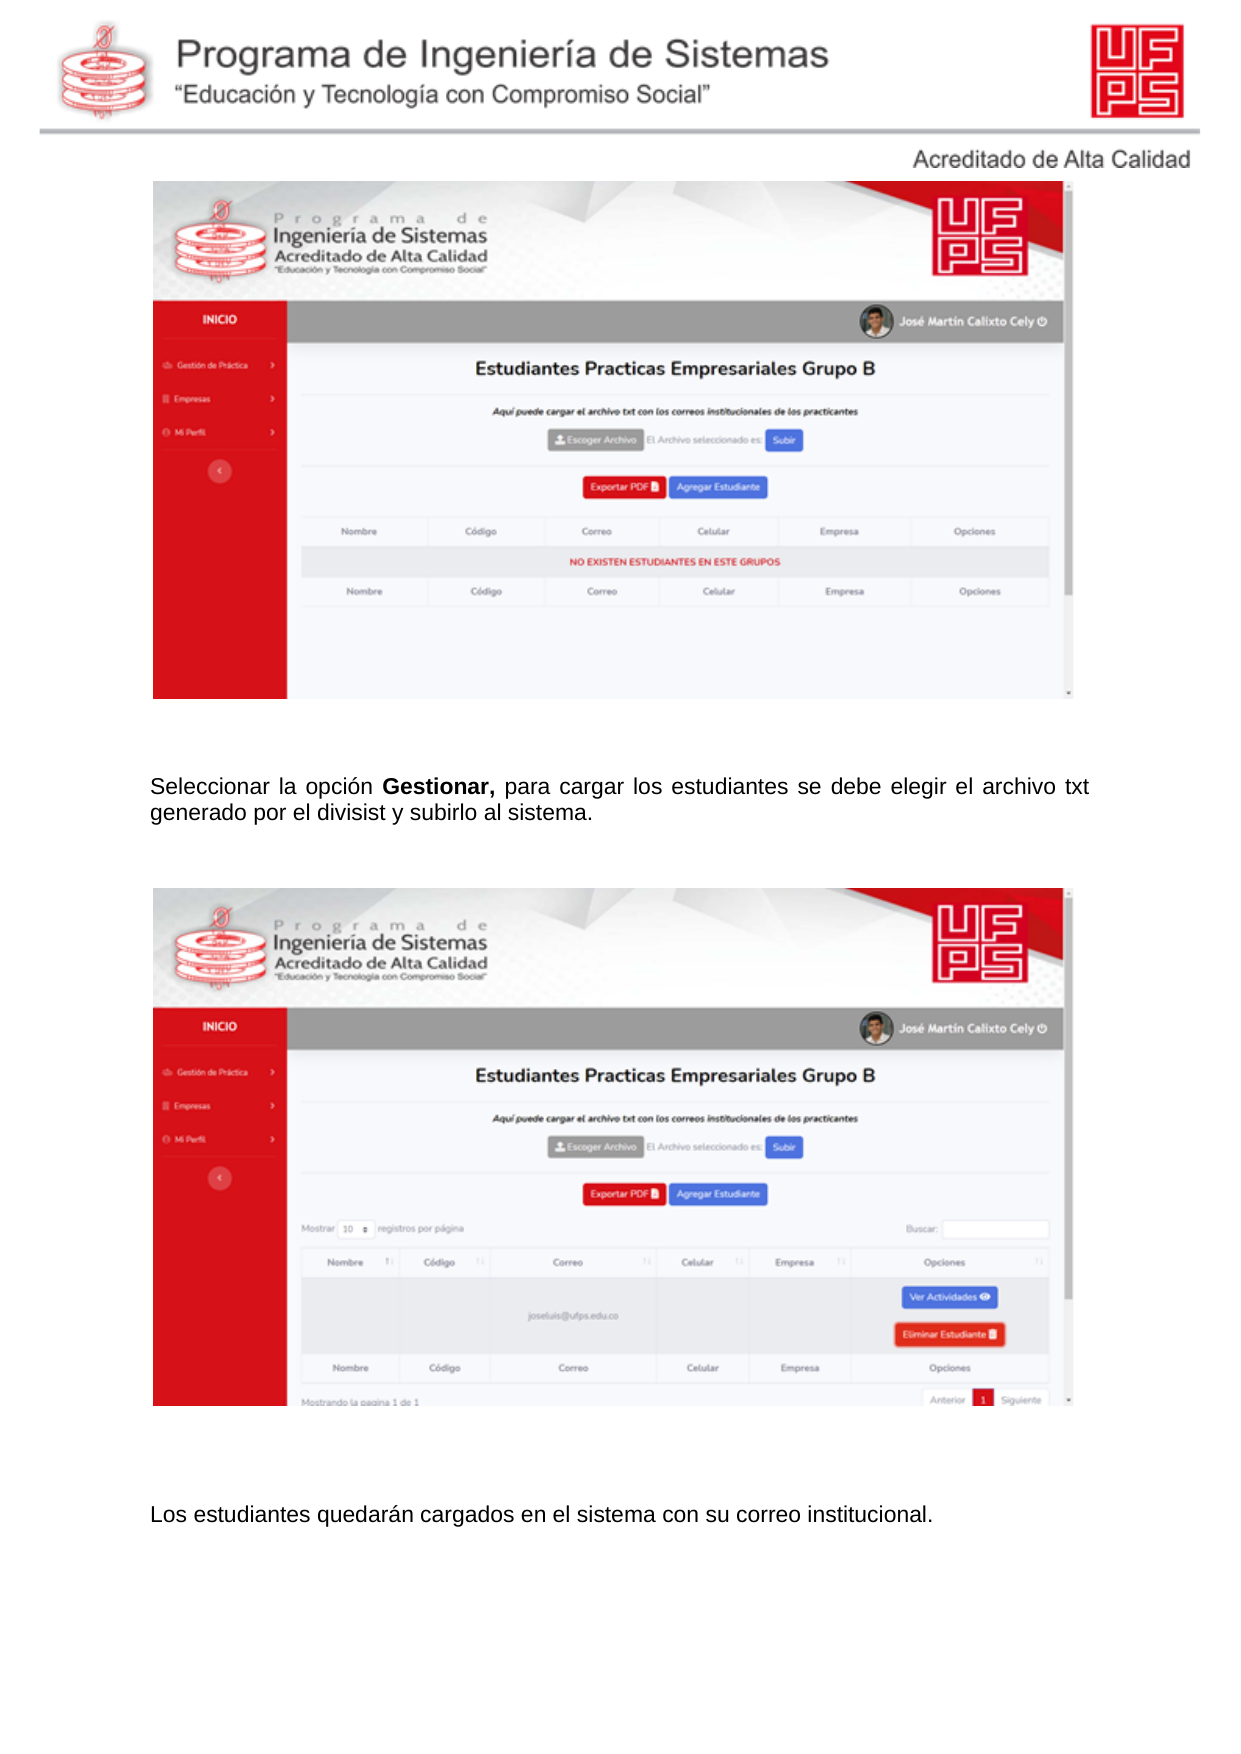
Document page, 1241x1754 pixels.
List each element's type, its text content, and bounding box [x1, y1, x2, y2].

picture [153, 181, 1074, 699]
picture [39, 18, 1201, 168]
picture [153, 888, 1074, 1406]
text Los estudiantes quedarán cargados en el sistema con su correo institucional. [150, 1501, 1090, 1527]
text Seleccionar la opción Gestionar, para cargar los estudiantes se debe elegir el archivo txt generado por el divisist y subirlo al sistema. [150, 773, 1090, 825]
